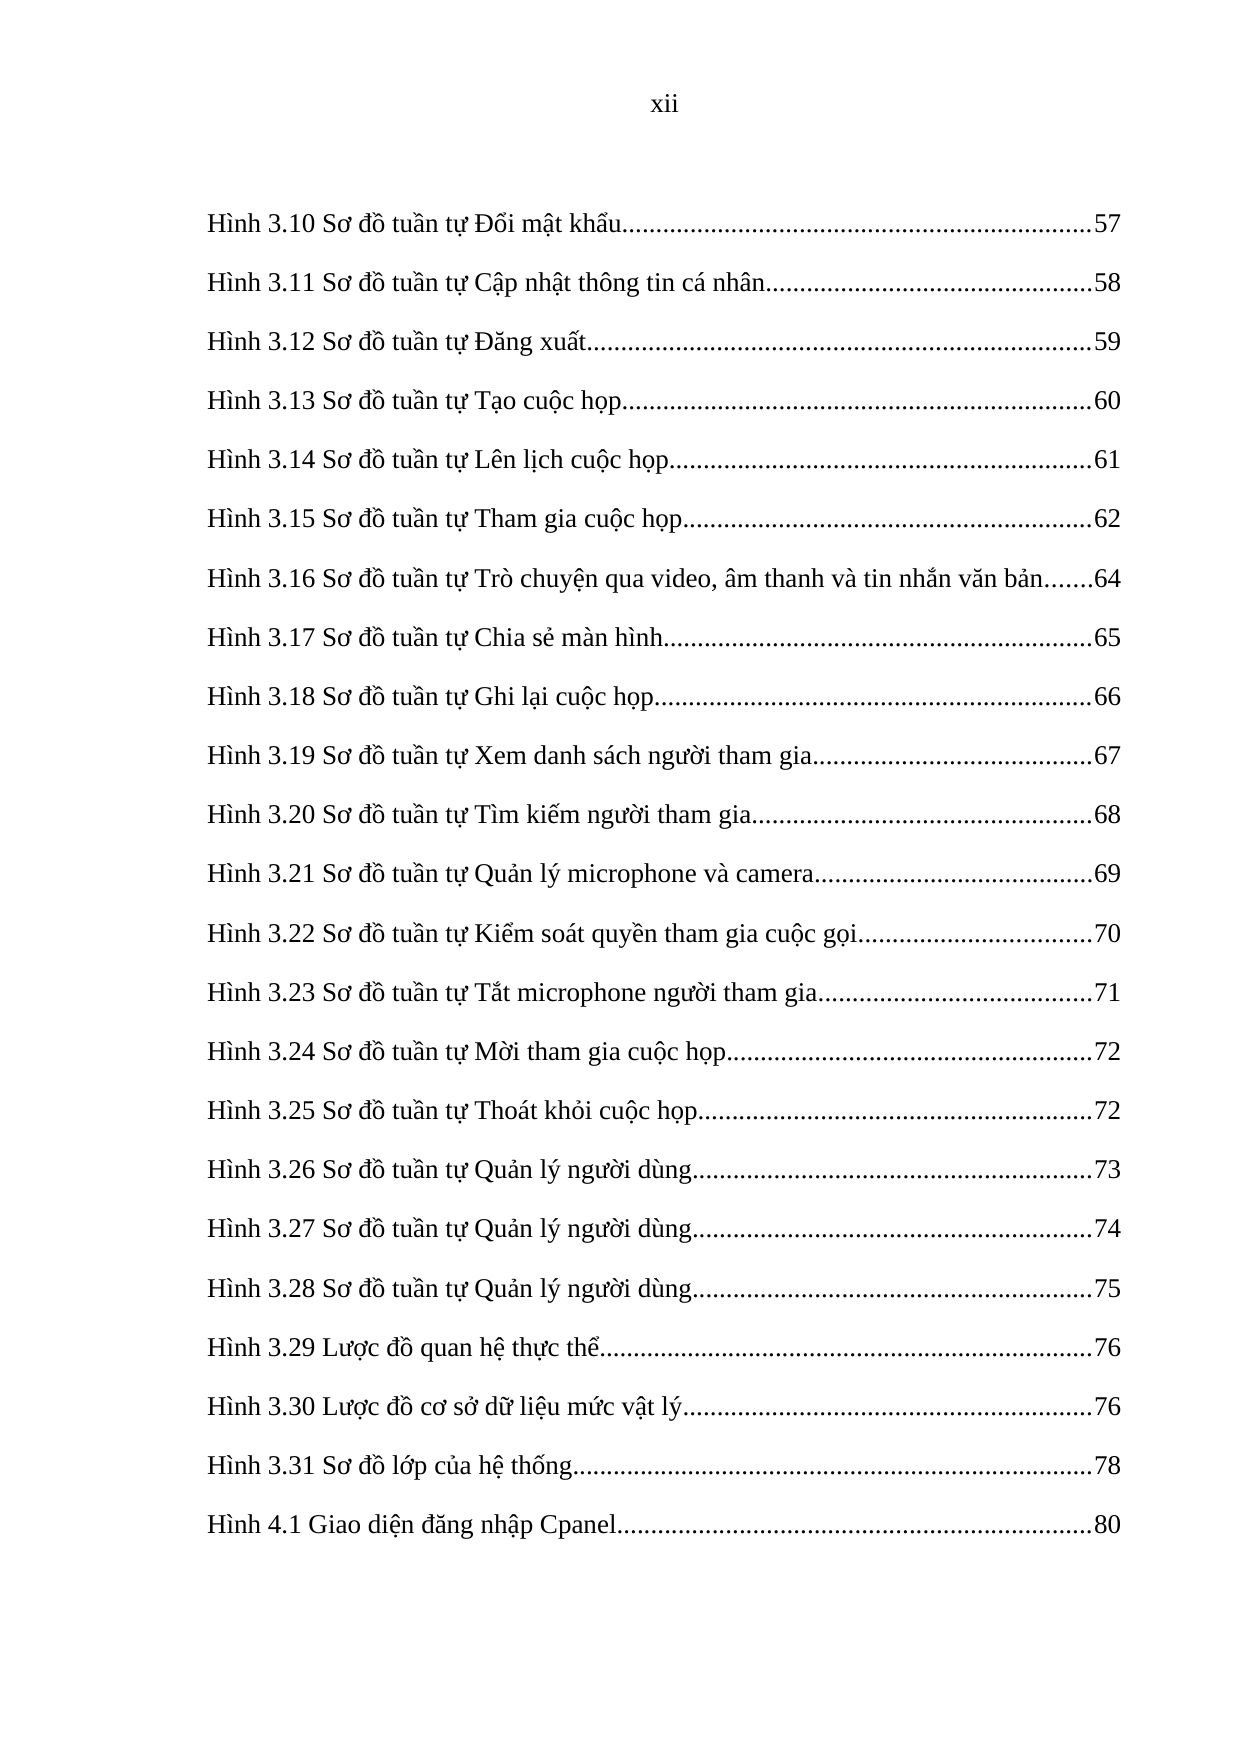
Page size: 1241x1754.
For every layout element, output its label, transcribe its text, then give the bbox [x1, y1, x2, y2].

text Hình 3.17 Sơ đồ tuần tự Chia sẻ màn hình 65 [207, 621, 1122, 652]
text Hình 3.16 Sơ đồ tuần tự Trò chuyện qua video, âm thanh và tin nhắn văn bản 64 [207, 562, 1122, 593]
text Hình 3.21 Sơ đồ tuần tự Quản lý microphone và camera 69 [207, 858, 1122, 889]
text Hình 3.13 Sơ đồ tuần tự Tạo cuộc họp 60 [207, 384, 1122, 415]
text Hình 4.1 Giao diện đăng nhập Cpanel 80 [207, 1508, 1122, 1539]
text Hình 3.29 Lược đồ quan hệ thực thể 76 [207, 1331, 1122, 1362]
text Hình 3.19 Sơ đồ tuần tự Xem danh sách người tham gia 67 [207, 739, 1122, 770]
text Hình 3.24 Sơ đồ tuần tự Mời tham gia cuộc họp 72 [207, 1035, 1122, 1066]
text Hình 3.15 Sơ đồ tuần tự Tham gia cuộc họp 62 [207, 503, 1122, 534]
text Hình 3.23 Sơ đồ tuần tự Tắt microphone người tham gia 71 [207, 976, 1122, 1007]
text Hình 3.26 Sơ đồ tuần tự Quản lý người dùng 73 [207, 1153, 1122, 1184]
text Hình 3.10 Sơ đồ tuần tự Đổi mật khẩu 57 [207, 207, 1122, 238]
text Hình 3.12 Sơ đồ tuần tự Đăng xuất 59 [207, 325, 1122, 356]
text Hình 3.14 Sơ đồ tuần tự Lên lịch cuộc họp 61 [207, 443, 1122, 474]
text Hình 3.31 Sơ đồ lớp của hệ thống 78 [207, 1449, 1122, 1480]
text Hình 3.22 Sơ đồ tuần tự Kiểm soát quyền tham gia cuộc gọi 70 [207, 917, 1122, 948]
text Hình 3.28 Sơ đồ tuần tự Quản lý người dùng 75 [207, 1272, 1122, 1303]
text Hình 3.20 Sơ đồ tuần tự Tìm kiếm người tham gia 68 [207, 798, 1122, 829]
text Hình 3.11 Sơ đồ tuần tự Cập nhật thông tin cá nhân 58 [207, 266, 1122, 297]
text Hình 3.27 Sơ đồ tuần tự Quản lý người dùng 74 [207, 1213, 1122, 1244]
text Hình 3.25 Sơ đồ tuần tự Thoát khỏi cuộc họp 72 [207, 1094, 1122, 1125]
text Hình 3.18 Sơ đồ tuần tự Ghi lại cuộc họp 66 [207, 680, 1122, 711]
text Hình 3.30 Lược đồ cơ sở dữ liệu mức vật lý 76 [207, 1390, 1122, 1421]
